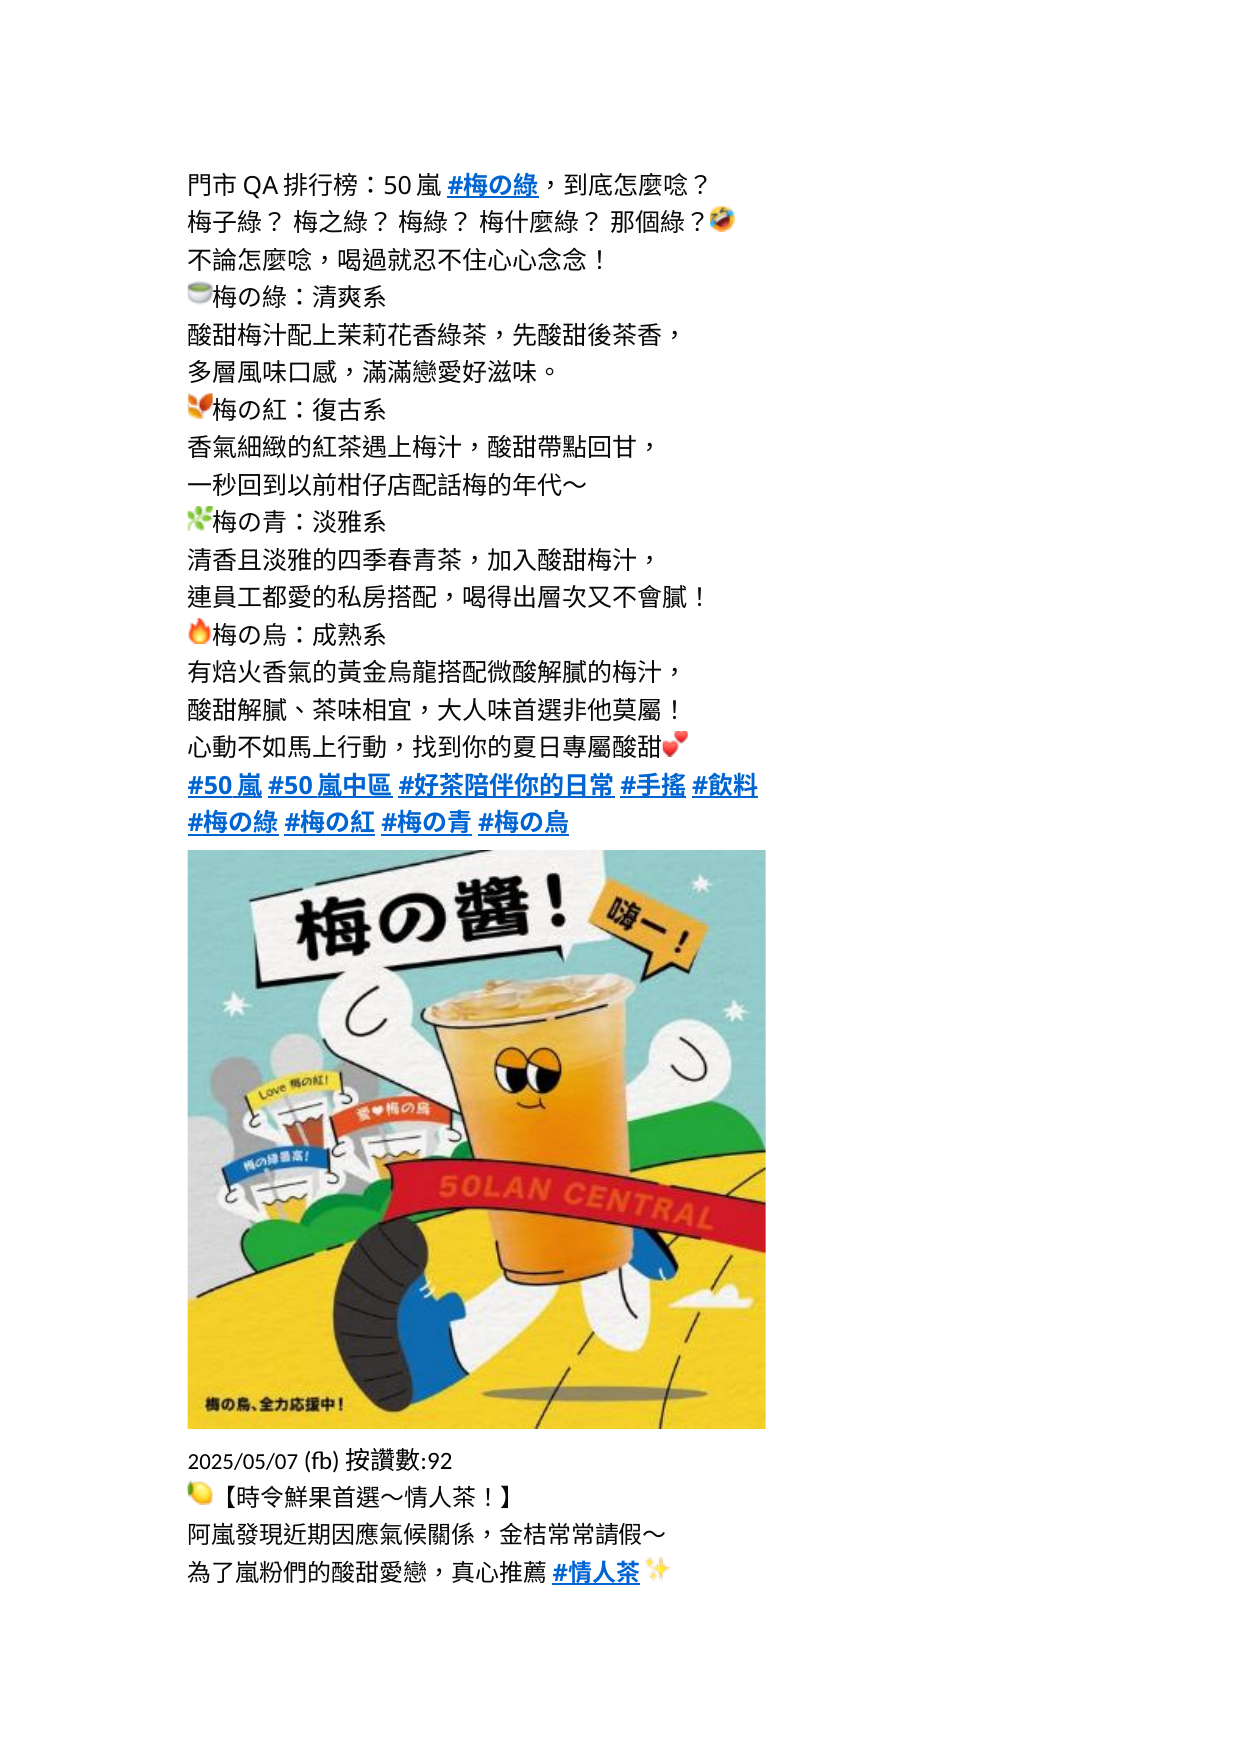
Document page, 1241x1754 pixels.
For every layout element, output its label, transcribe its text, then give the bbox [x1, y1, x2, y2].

text 一秒回到以前柑仔店配話梅的年代～ [187, 464, 1053, 502]
text 清香且淡雅的四季春青茶，加入酸甜梅汁， [187, 539, 1053, 577]
text 梅の青：淡雅系 [187, 502, 1053, 539]
text 梅の紅：復古系 [187, 389, 1053, 427]
text 為了嵐粉們的酸甜愛戀，真心推薦 #情人茶 [187, 1552, 1053, 1589]
text 有焙火香氣的黃金烏龍搭配微酸解膩的梅汁， [187, 652, 1053, 689]
text 酸甜梅汁配上茉莉花香綠茶，先酸甜後茶香， [187, 314, 1053, 352]
picture [645, 1556, 670, 1582]
text 酸甜解膩、茶味相宜，大人味首選非他莫屬！ [187, 689, 1053, 727]
picture [187, 618, 213, 644]
text #梅の綠 #梅の紅 #梅の青 #梅の烏 [187, 802, 1053, 839]
text 門市QA排行榜：50嵐 #梅の綠，到底怎麼唸？ [187, 164, 1053, 202]
text 香氣細緻的紅茶遇上梅汁，酸甜帶點回甘， [187, 427, 1053, 464]
text 梅子綠？ 梅之綠？ 梅綠？ 梅什麼綠？ 那個綠？ [187, 202, 1053, 239]
text 梅の烏：成熟系 [187, 614, 1053, 652]
text 多層風味口感，滿滿戀愛好滋味。 [187, 352, 1053, 389]
text #50嵐 #50嵐中區 #好茶陪伴你的日常 #手搖 #飲料 [187, 764, 1053, 802]
picture [187, 281, 213, 306]
picture [187, 393, 213, 419]
picture [187, 1479, 213, 1505]
picture [710, 206, 735, 232]
picture [187, 850, 766, 1429]
text 不論怎麼唸，喝過就忍不住心心念念！ [187, 239, 1053, 277]
text 心動不如馬上行動，找到你的夏日專屬酸甜 [187, 727, 1053, 764]
text 【時令鮮果首選～情人茶！】 [187, 1477, 1053, 1514]
text 連員工都愛的私房搭配，喝得出層次又不會膩！ [187, 577, 1053, 614]
text 阿嵐發現近期因應氣候關係，金桔常常請假～ [187, 1514, 1053, 1552]
picture [662, 731, 688, 757]
text 梅の綠：清爽系 [187, 277, 1053, 314]
text 2025/05/07 (fb) 按讚數:92 [187, 1439, 1053, 1477]
picture [187, 506, 213, 531]
